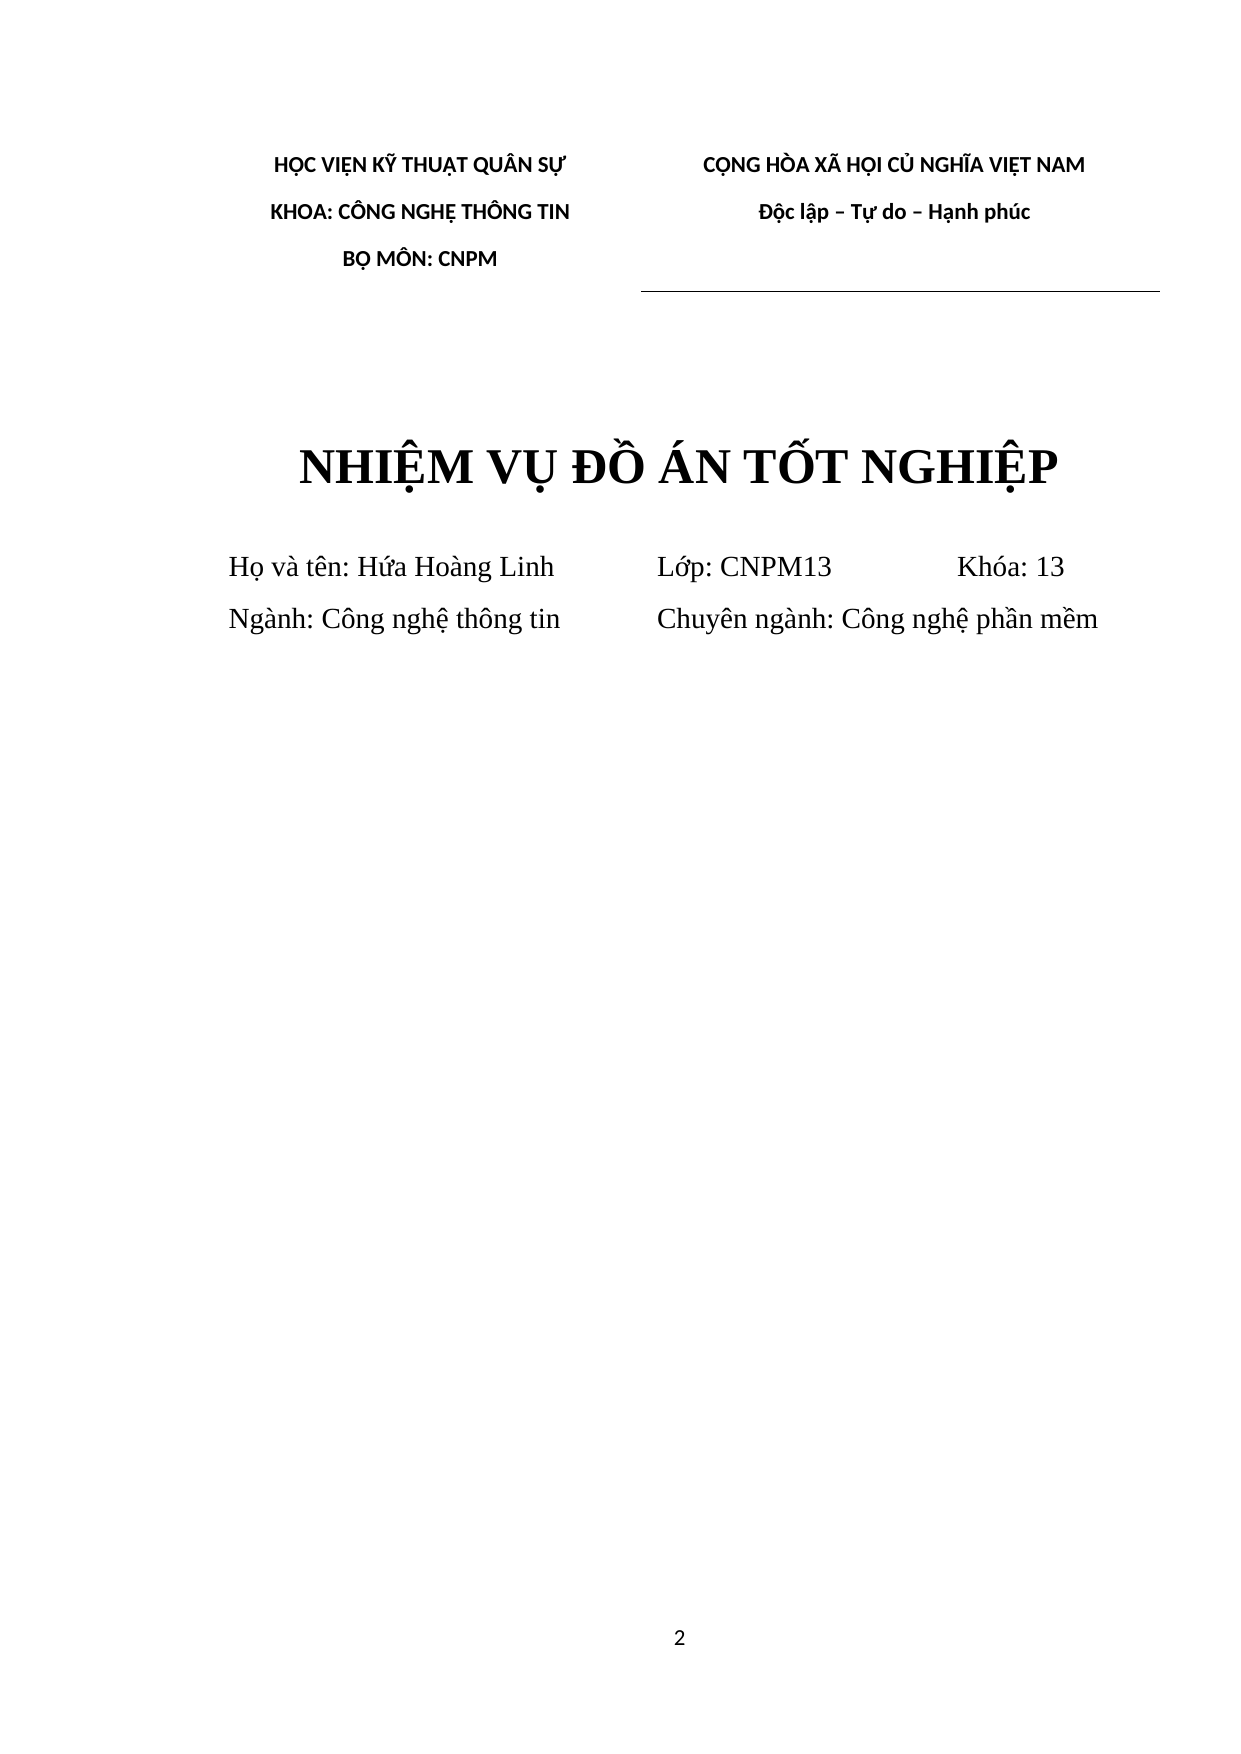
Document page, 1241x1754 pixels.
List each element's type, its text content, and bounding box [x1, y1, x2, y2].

table_header CỘNG HÒA XÃ HỘI CỦ NGHĨA VIỆT NAM Độc lập – Tự do – Hạnh phúc [641, 150, 1160, 291]
subtitle NHIỆM VỤ ĐỒ ÁN TỐT NGHIỆP [207, 437, 1152, 494]
text Họ và tên: Hứa Hoàng Linh Lớp: CNPM13 Khóa: 13 [207, 549, 1152, 582]
text Ngành: Công nghệ thông tin Chuyên ngành: Công nghệ phần mềm [207, 601, 1152, 635]
table_header HỌC VIỆN KỸ THUẬT QUÂN SỰ KHOA: CÔNG NGHỆ THÔNG TIN BỘ MÔN: CNPM [199, 150, 641, 291]
